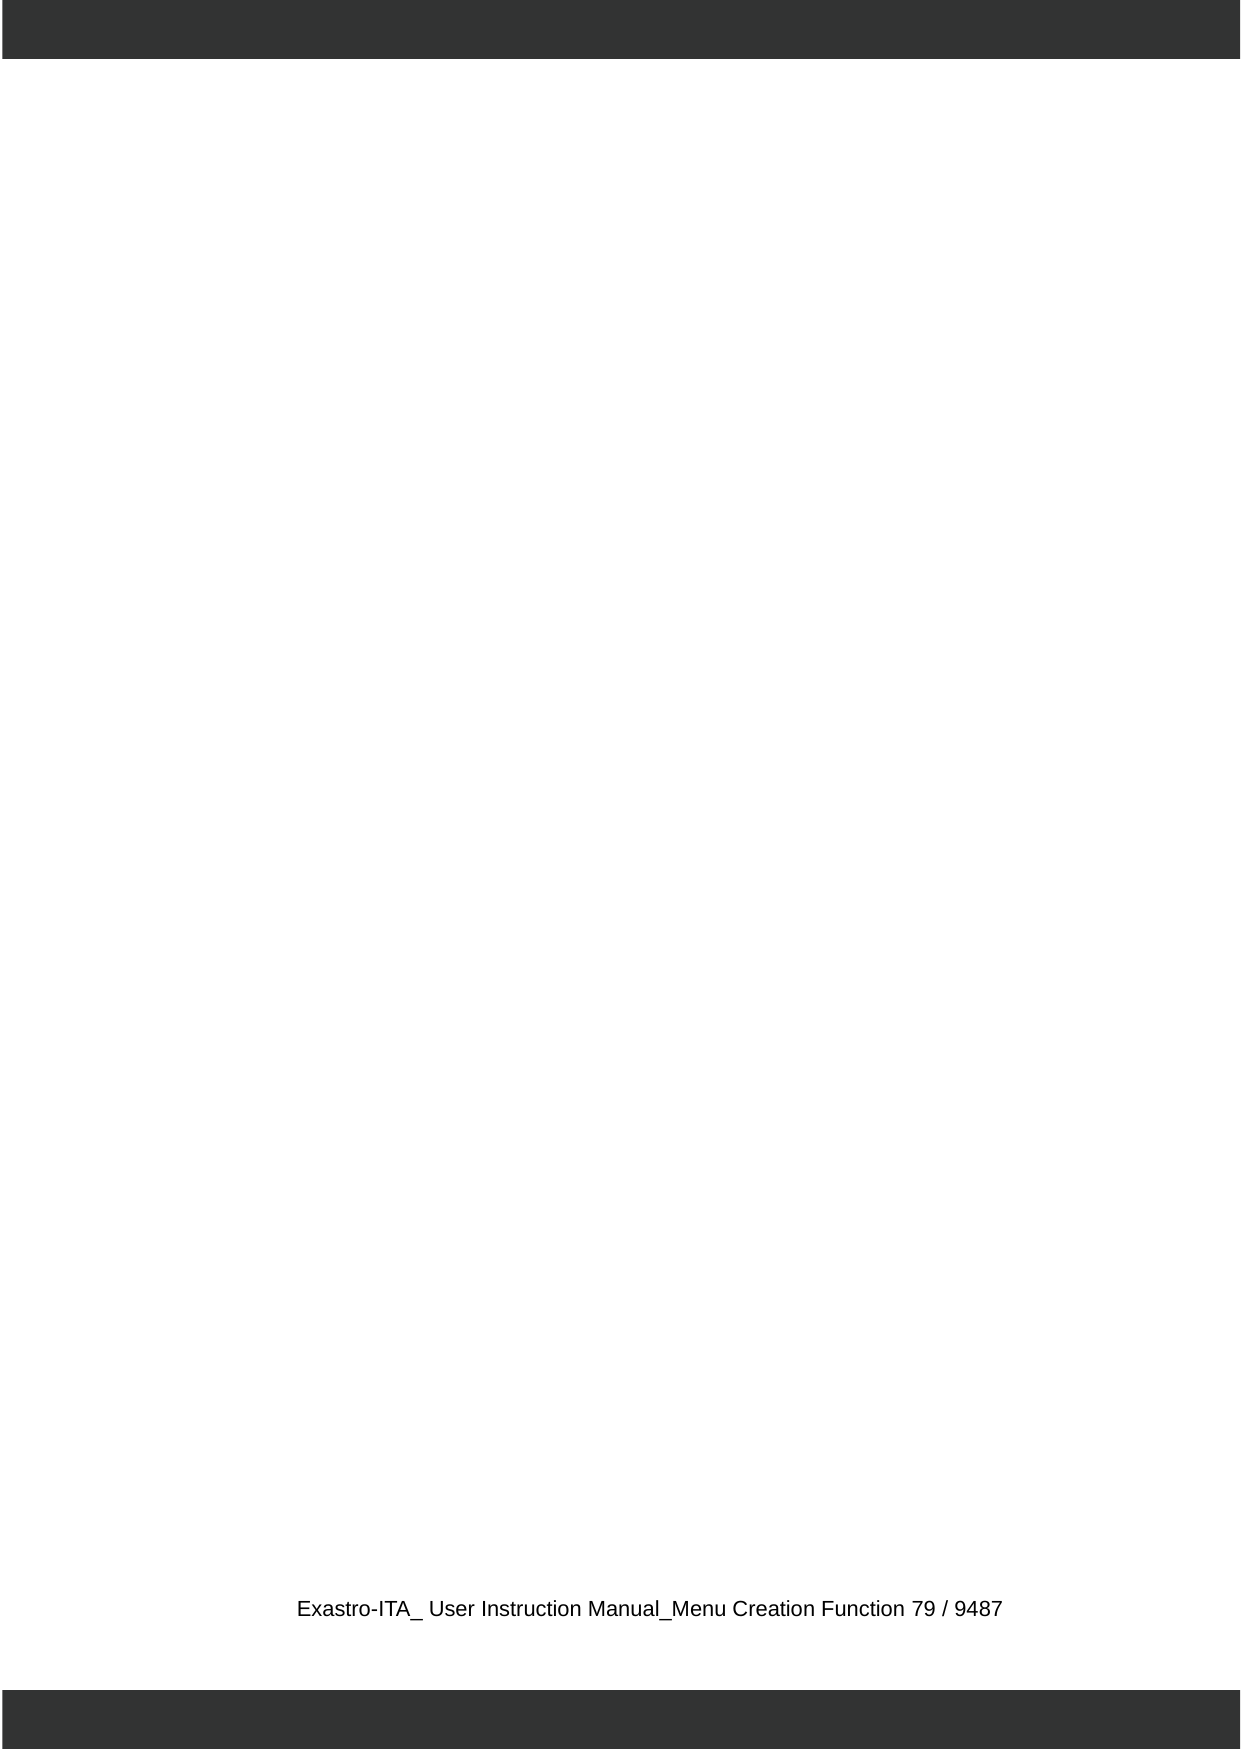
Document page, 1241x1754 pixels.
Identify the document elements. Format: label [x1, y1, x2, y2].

picture [2, 1690, 1241, 1749]
picture [2, 0, 1241, 59]
